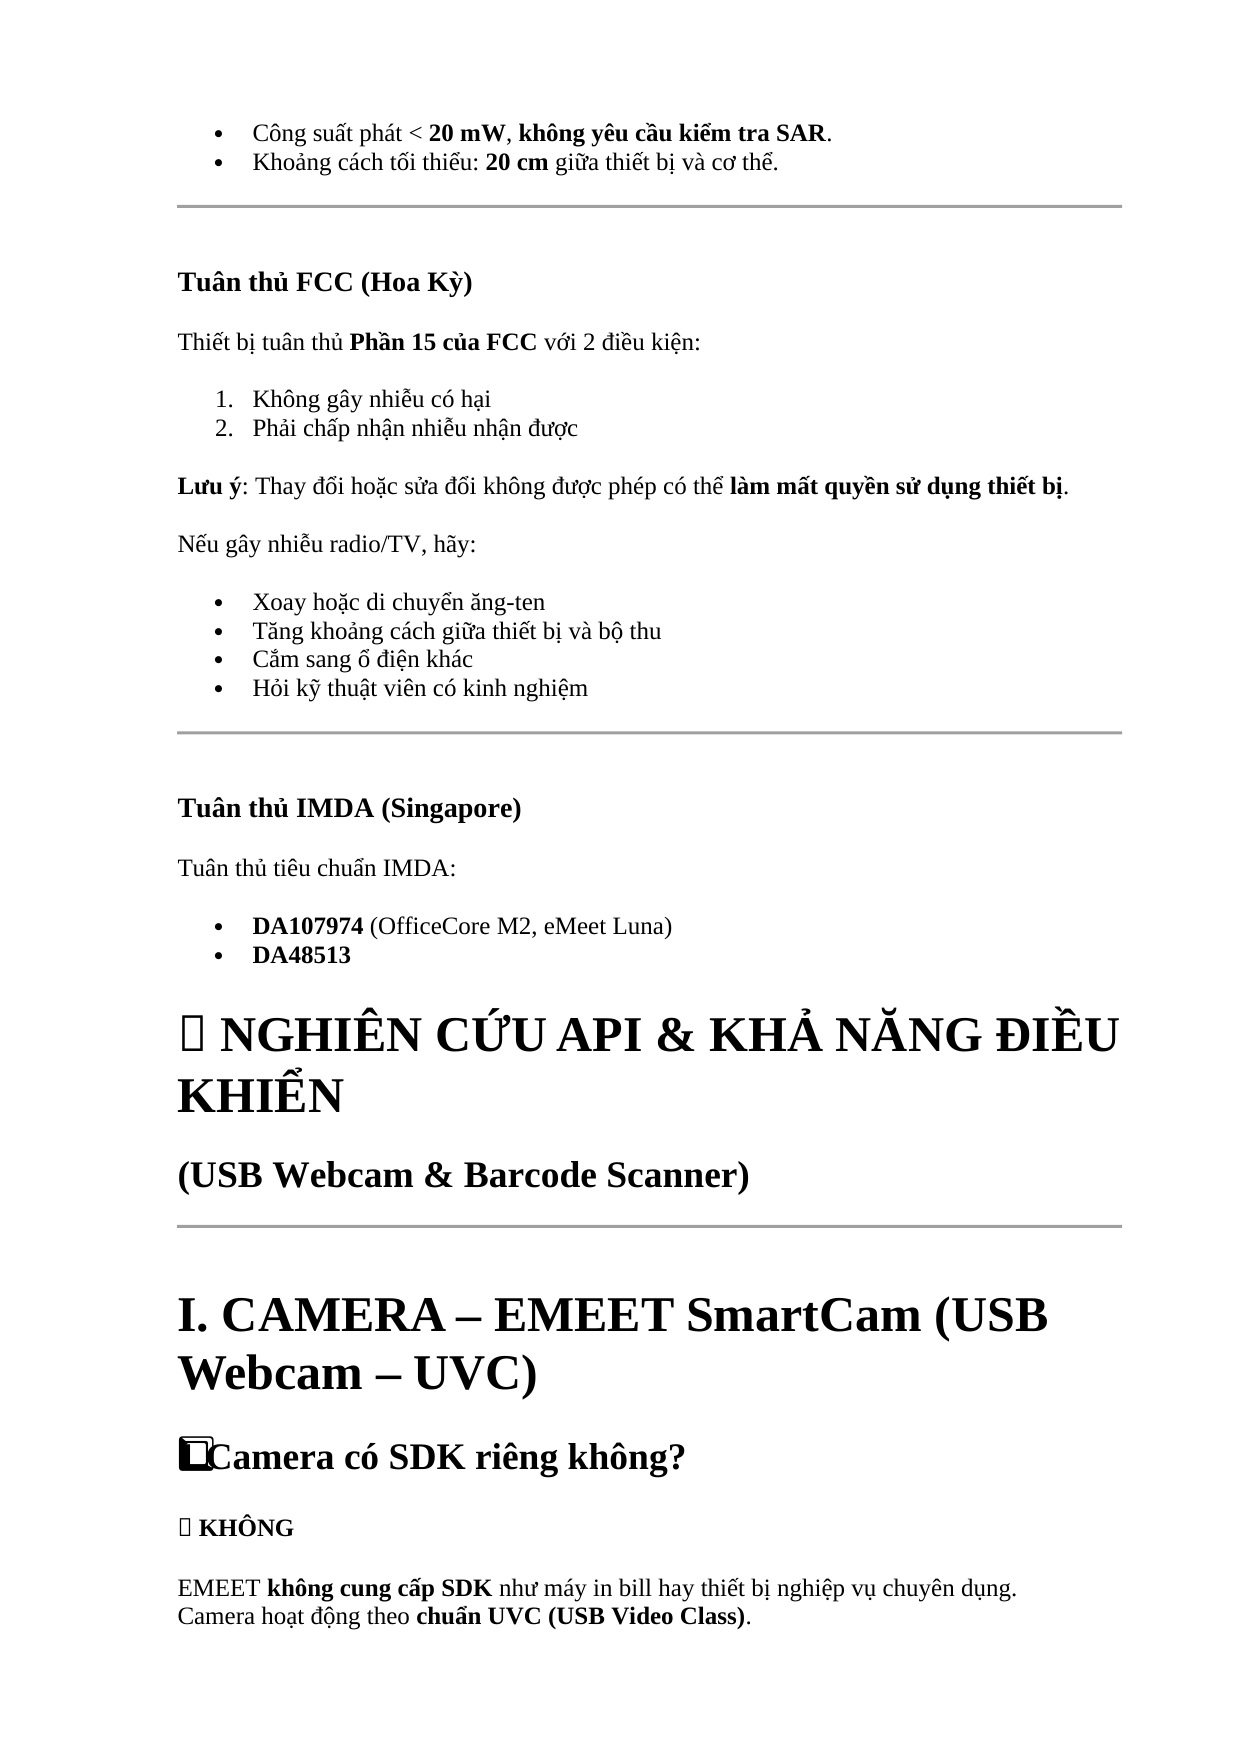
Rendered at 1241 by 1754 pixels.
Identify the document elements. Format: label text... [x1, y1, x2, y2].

text I. CAMERA – EMEET SmartCam (USB Webcam – UVC) [177, 1285, 1122, 1400]
text Lưu ý: Thay đổi hoặc sửa đổi không được phép có thể làm mất quyền sử dụng thiết bị. [177, 471, 1122, 500]
list DA107974 (OfficeCore M2, eMeet Luna) [215, 911, 1122, 940]
text ❌ KHÔNG [177, 1509, 1122, 1543]
list Phải chấp nhận nhiễu nhận được [215, 413, 1122, 442]
text Tuân thủ FCC (Hoa Kỳ) [177, 265, 1122, 297]
list Khoảng cách tối thiểu: 20 cm giữa thiết bị và cơ thể. [215, 147, 1122, 176]
text 1️⃣ Camera có SDK riêng không? [177, 1429, 1122, 1480]
list Công suất phát < 20 mW, không yêu cầu kiểm tra SAR. [215, 118, 1122, 147]
text Tuân thủ IMDA (Singapore) [177, 792, 1122, 824]
list DA48513 [215, 940, 1122, 968]
list Tăng khoảng cách giữa thiết bị và bộ thu [215, 616, 1122, 644]
text EMEET không cung cấp SDK như máy in bill hay thiết bị nghiệp vụ chuyên dụng. Camera hoạt động theo chuẩn UVC (USB Video Class). [177, 1573, 1122, 1630]
text (USB Webcam & Barcode Scanner) [177, 1152, 1122, 1196]
list Hỏi kỹ thuật viên có kinh nghiệm [215, 673, 1122, 702]
text Tuân thủ tiêu chuẩn IMDA: [177, 853, 1122, 882]
list Xoay hoặc di chuyển ăng-ten [215, 587, 1122, 616]
list Cắm sang ổ điện khác [215, 644, 1122, 673]
text 📄 NGHIÊN CỨU API & KHẢ NĂNG ĐIỀU KHIỂN [177, 998, 1122, 1123]
list Không gây nhiễu có hại [215, 384, 1122, 413]
text Thiết bị tuân thủ Phần 15 của FCC với 2 điều kiện: [177, 327, 1122, 355]
text Nếu gây nhiễu radio/TV, hãy: [177, 529, 1122, 558]
